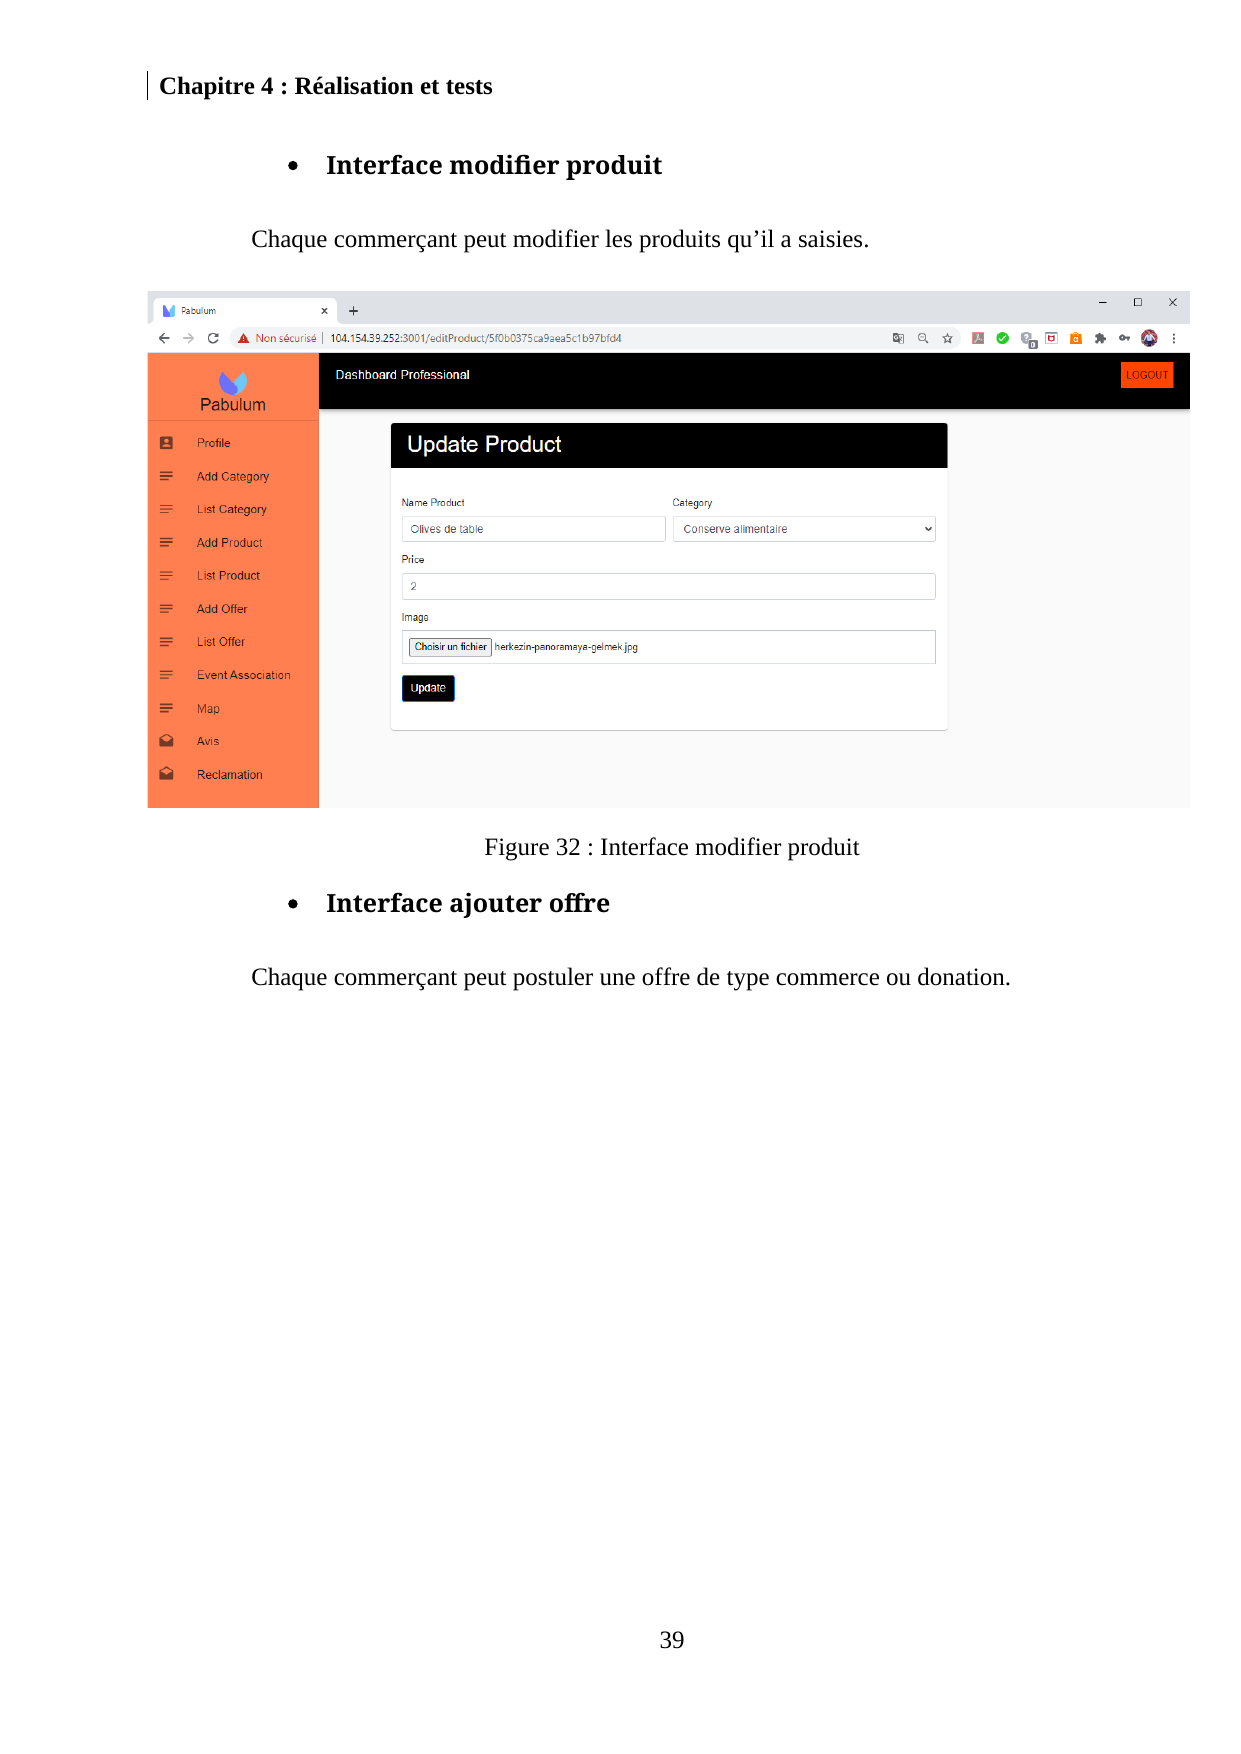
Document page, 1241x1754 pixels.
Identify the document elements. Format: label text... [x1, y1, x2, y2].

text Chaque commerçant peut postuler une offre de type commerce ou donation. [177, 962, 1093, 991]
picture [147, 291, 1190, 808]
text Chaque commerçant peut modifier les produits qu’il a saisies. [177, 224, 1093, 252]
list Interface ajouter offre [288, 886, 1093, 920]
list Interface modifier produit [288, 148, 1093, 182]
